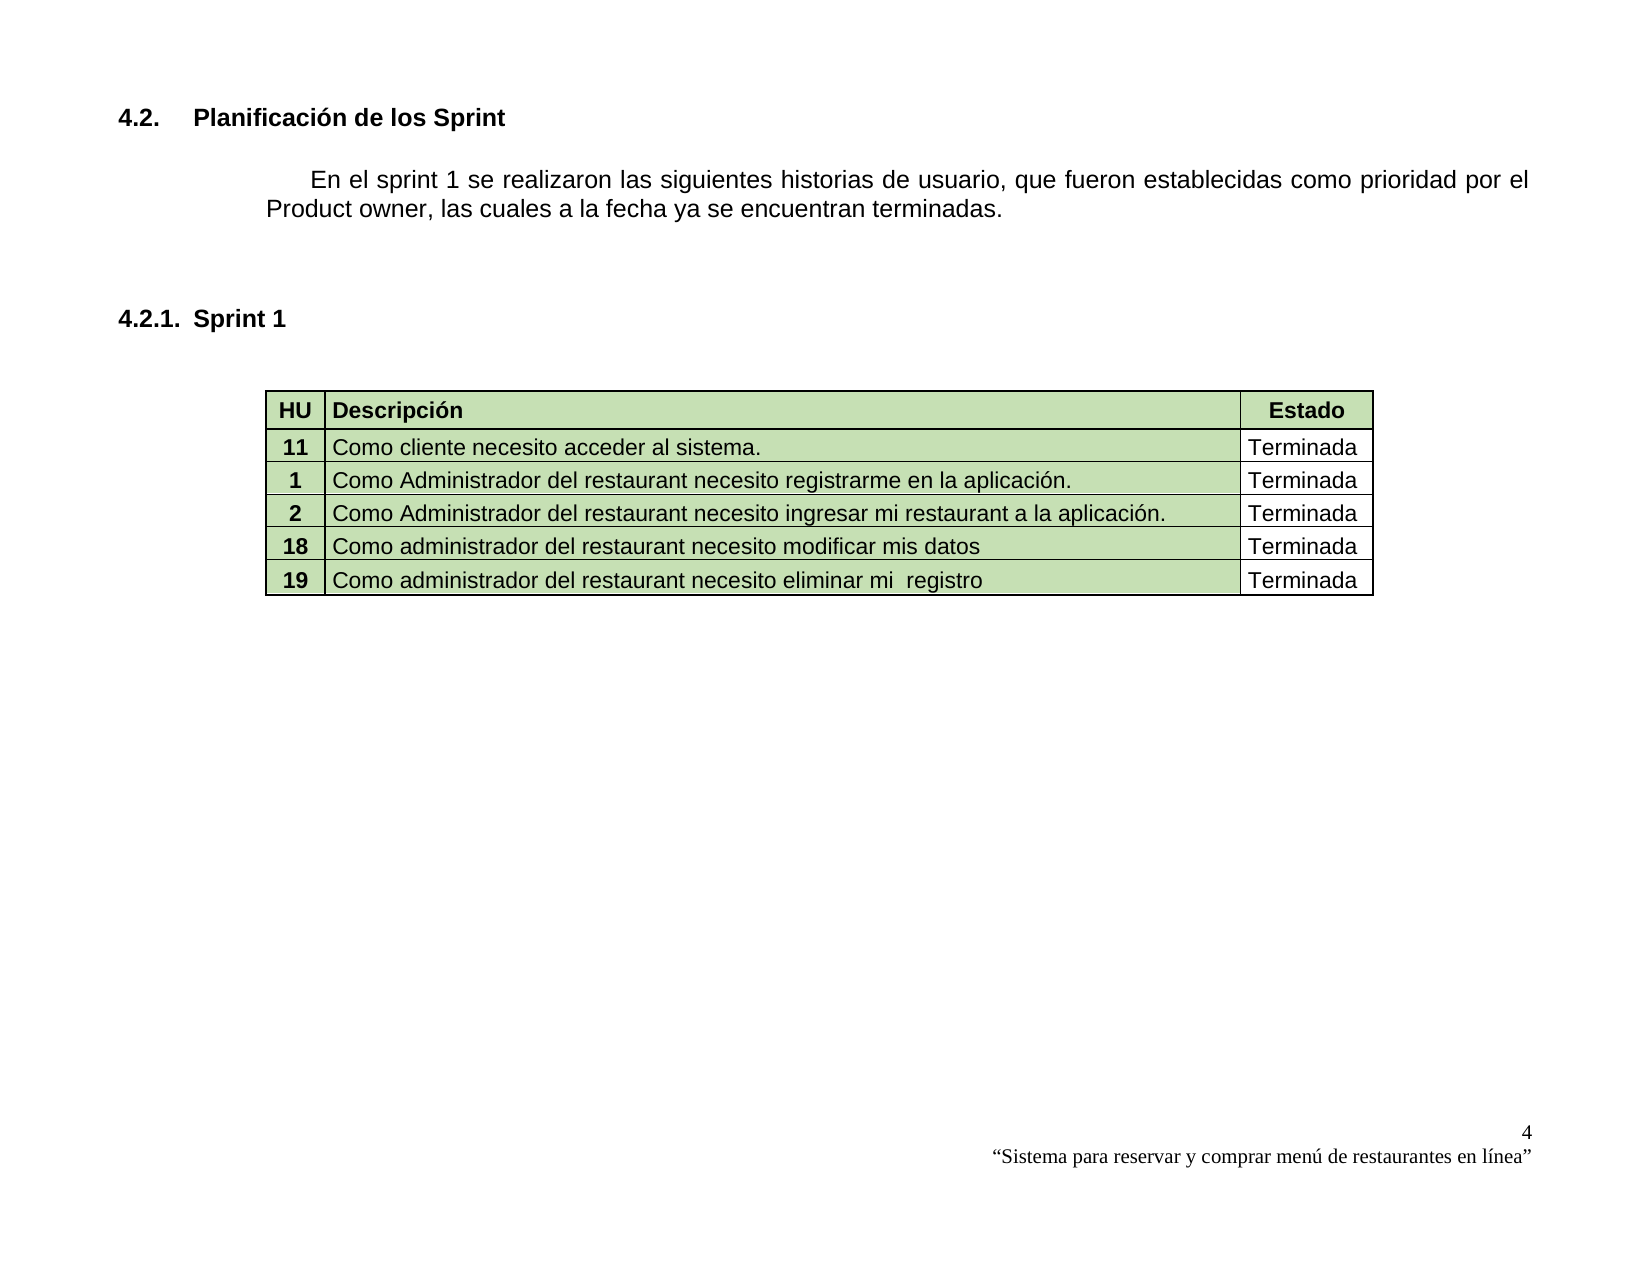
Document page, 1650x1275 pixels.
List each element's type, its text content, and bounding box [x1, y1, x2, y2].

table_cell 11 [267, 430, 324, 461]
table_cell 2 [267, 495, 324, 526]
list Sprint 1 [118, 304, 1532, 333]
table_header Descripción [326, 392, 1240, 428]
table_cell 19 [267, 560, 324, 593]
list Planificación de los Sprint [118, 103, 1532, 132]
table_cell Como cliente necesito acceder al sistema. [326, 430, 1240, 461]
table_cell Terminada [1241, 495, 1372, 526]
table_cell Terminada [1241, 527, 1372, 559]
table_cell Como administrador del restaurant necesito eliminar mi registro [326, 560, 1240, 593]
table_cell 1 [267, 462, 324, 493]
table_cell Como administrador del restaurant necesito modificar mis datos [326, 527, 1240, 559]
table_cell Como Administrador del restaurant necesito ingresar mi restaurant a la aplicación. [326, 495, 1240, 526]
table_header HU [267, 392, 324, 428]
table_cell Como Administrador del restaurant necesito registrarme en la aplicación. [326, 462, 1240, 493]
table_header Estado [1241, 392, 1372, 428]
table_cell Terminada [1241, 462, 1372, 493]
table_cell Terminada [1241, 430, 1372, 461]
text En el sprint 1 se realizaron las siguientes historias de usuario, que fueron establecidas como prioridad por el Product owner, las cuales a la fecha ya se encuentran terminadas. [266, 165, 1532, 223]
table_cell Terminada [1241, 560, 1372, 593]
table_cell 18 [267, 527, 324, 559]
